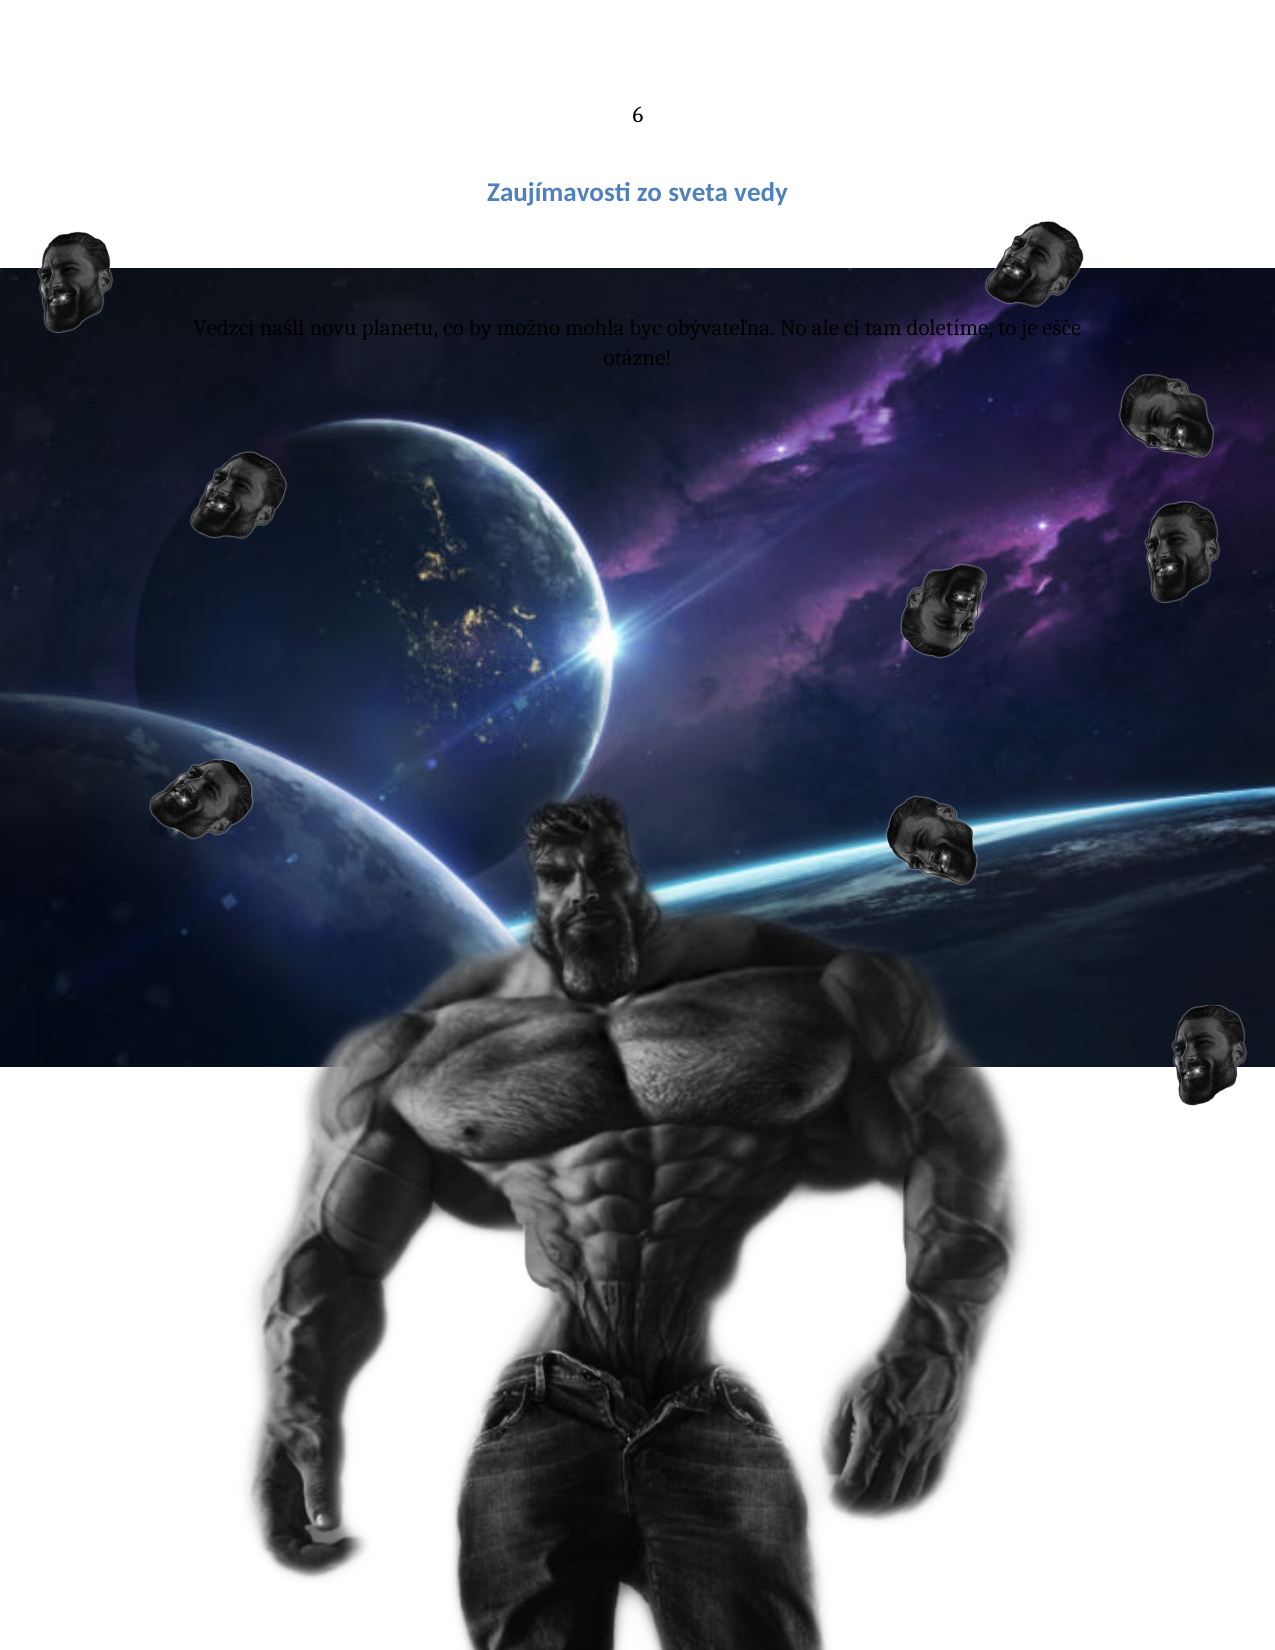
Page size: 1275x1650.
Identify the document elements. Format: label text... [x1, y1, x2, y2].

subtitle Zaujímavosti zo sveta vedy [187, 175, 1087, 208]
text Vedzci našli novu planetu, co by možno mohla byc obývateľna. No ale ci tam doletíme, to je ešče otázne! [187, 315, 1087, 371]
picture [0, 208, 1275, 1650]
